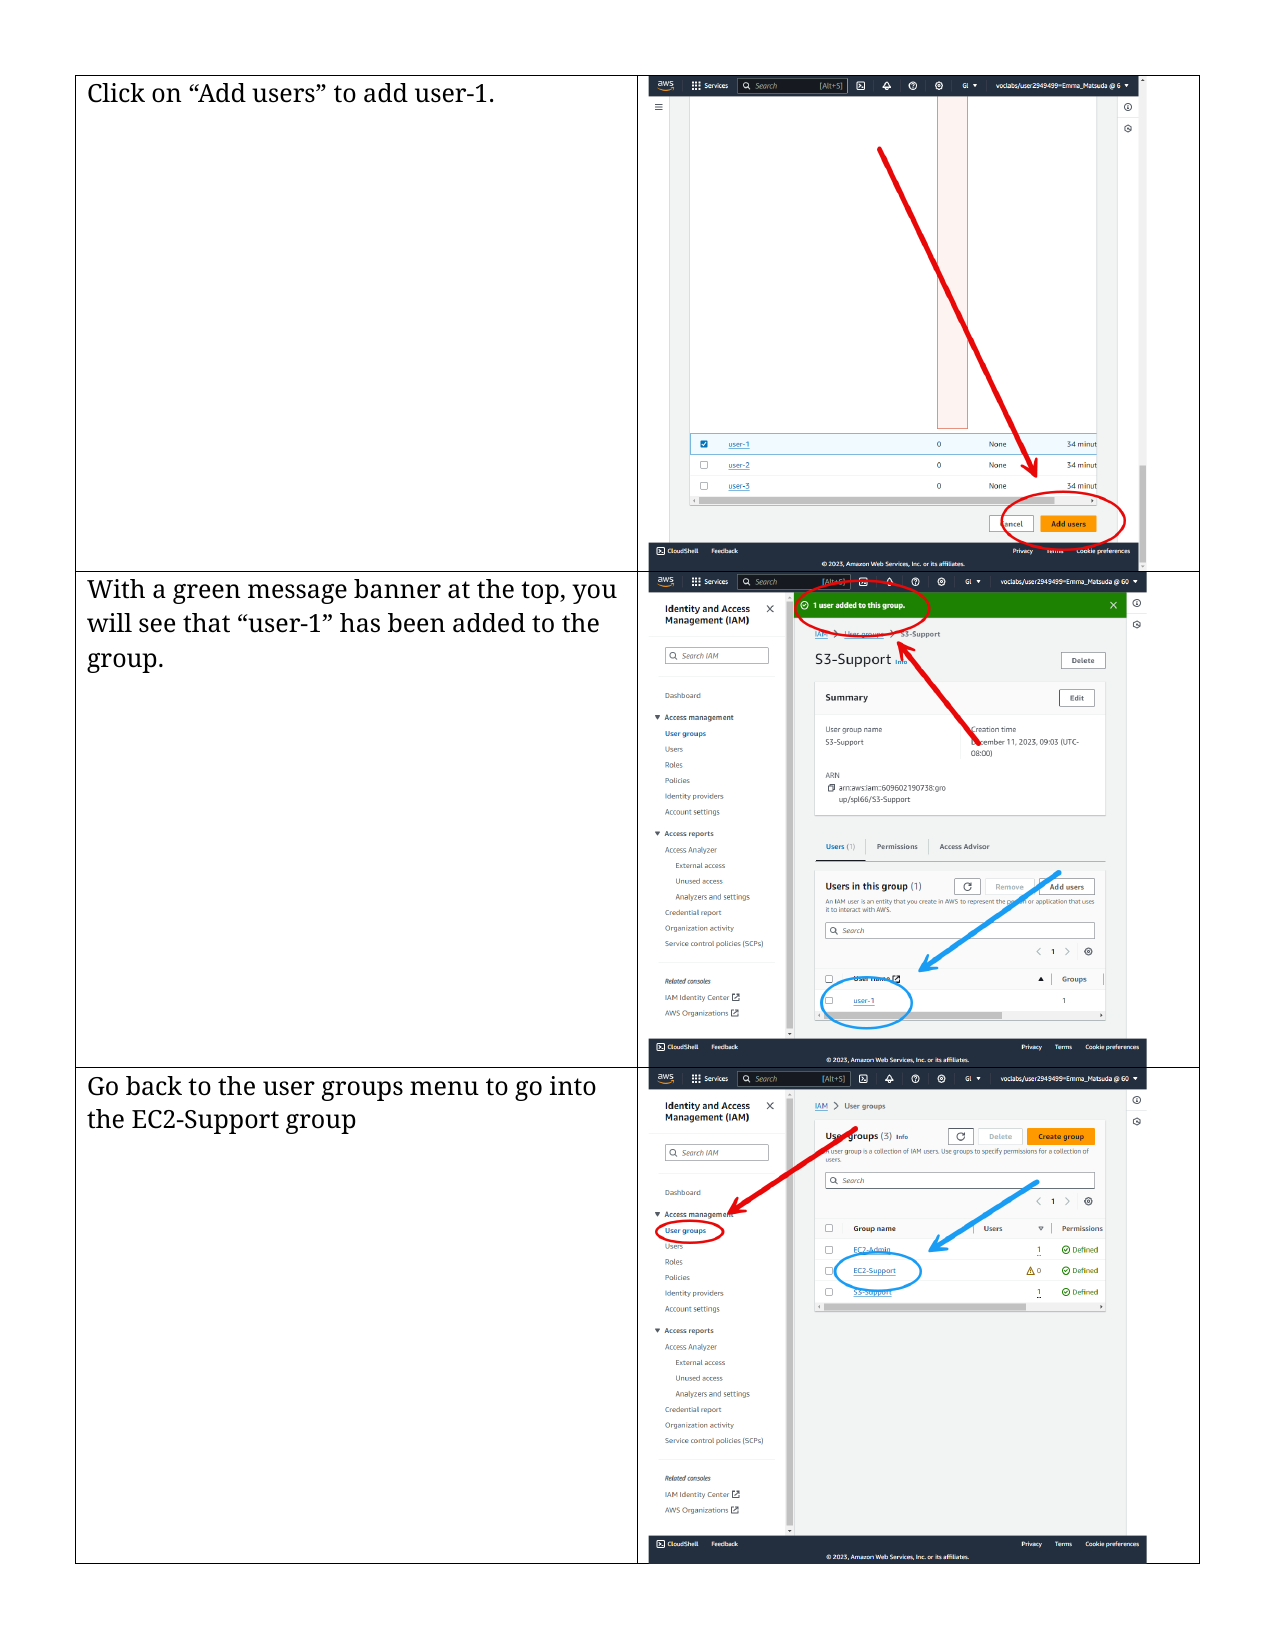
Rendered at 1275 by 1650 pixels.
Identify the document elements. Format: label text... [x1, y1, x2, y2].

picture [648, 572, 1147, 1067]
table_cell [1147, 76, 1199, 571]
table_cell With a green message banner at the top, you will see that “user-1” has been added to the group. [76, 572, 637, 1067]
table_cell [1147, 572, 1199, 1067]
table_cell Go back to the user groups menu to go into the EC2-Support group [76, 1068, 637, 1563]
table_cell Click on “Add users” to add user-1. [76, 76, 637, 571]
table_cell [638, 572, 648, 1067]
table_cell [638, 76, 648, 571]
picture [648, 76, 1147, 571]
table_cell [638, 1068, 648, 1563]
table_cell [1147, 1068, 1199, 1563]
picture [648, 1068, 1147, 1564]
